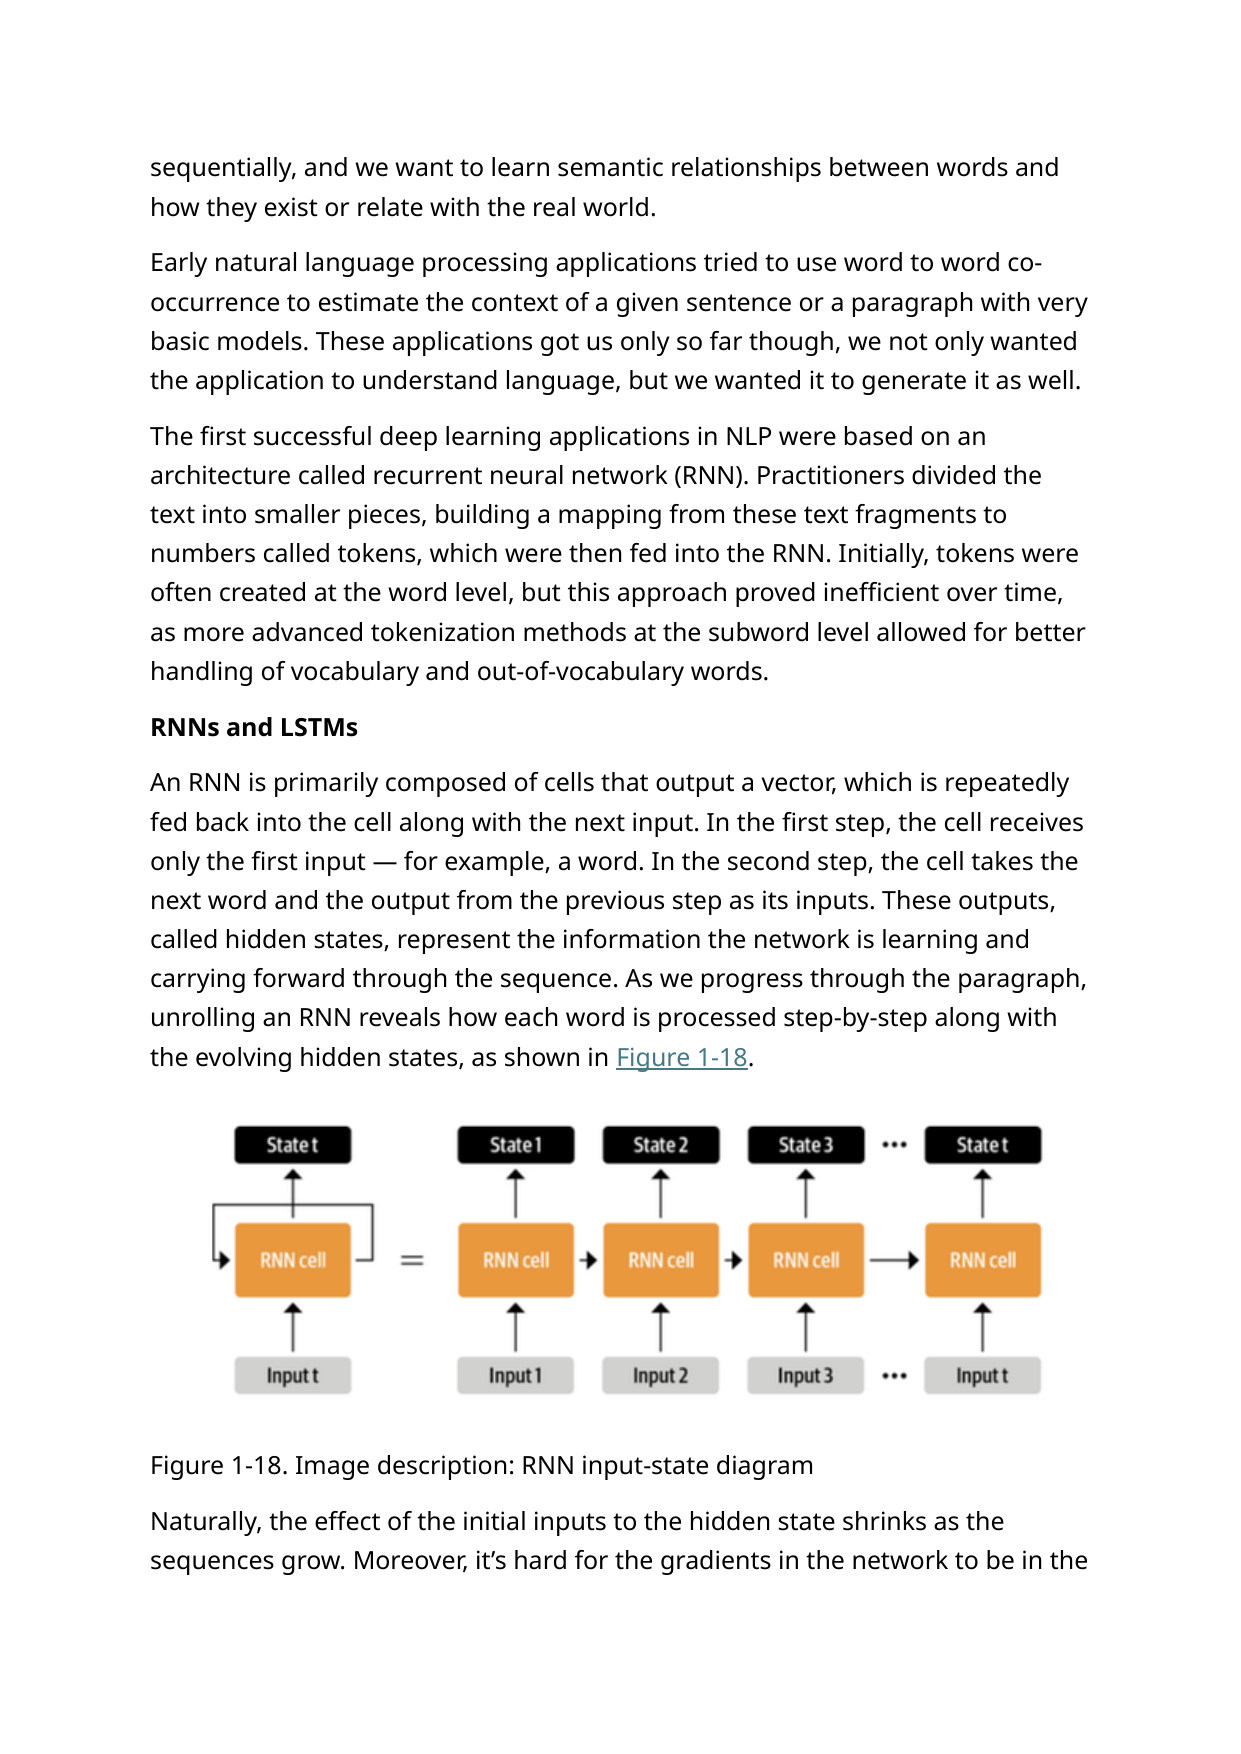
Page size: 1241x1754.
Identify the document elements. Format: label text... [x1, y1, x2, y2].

text An RNN is primarily composed of cells that output a vector, which is repeatedly fed back into the cell along with the next input. In the first step, the cell receives only the first input — for example, a word. In the second step, the cell takes the next word and the output from the previous step as its inputs. These outputs, called hidden states, represent the information the network is learning and carrying forward through the sequence. As we progress through the paragraph, unrolling an RNN reveals how each word is processed step-by-step along with the evolving hidden states, as shown in Figure 1-18. [150, 765, 1090, 1073]
text RNNs and LSTMs [150, 709, 1090, 743]
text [150, 150, 1090, 223]
text Early natural language processing applications tried to use word to word co-occurrence to estimate the context of a given sentence or a paragraph with very basic models. These applications got us only so far though, we not only wanted the application to understand language, but we wanted it to generate it as well. [150, 245, 1090, 397]
text The first successful deep learning applications in NLP were based on an architecture called recurrent neural network (RNN). Practitioners divided the text into smaller pieces, building a mapping from these text fragments to numbers called tokens, which were then fed into the RNN. Initially, tokens were often created at the word level, but this approach proved inefficient over time, as more advanced tokenization methods at the subword level allowed for better handling of vocabulary and out-of-vocabulary words. [150, 418, 1090, 687]
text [150, 1504, 1090, 1577]
picture [150, 1095, 1088, 1427]
text Figure 1-18. Image description: RNN input-state diagram [150, 1448, 1090, 1482]
